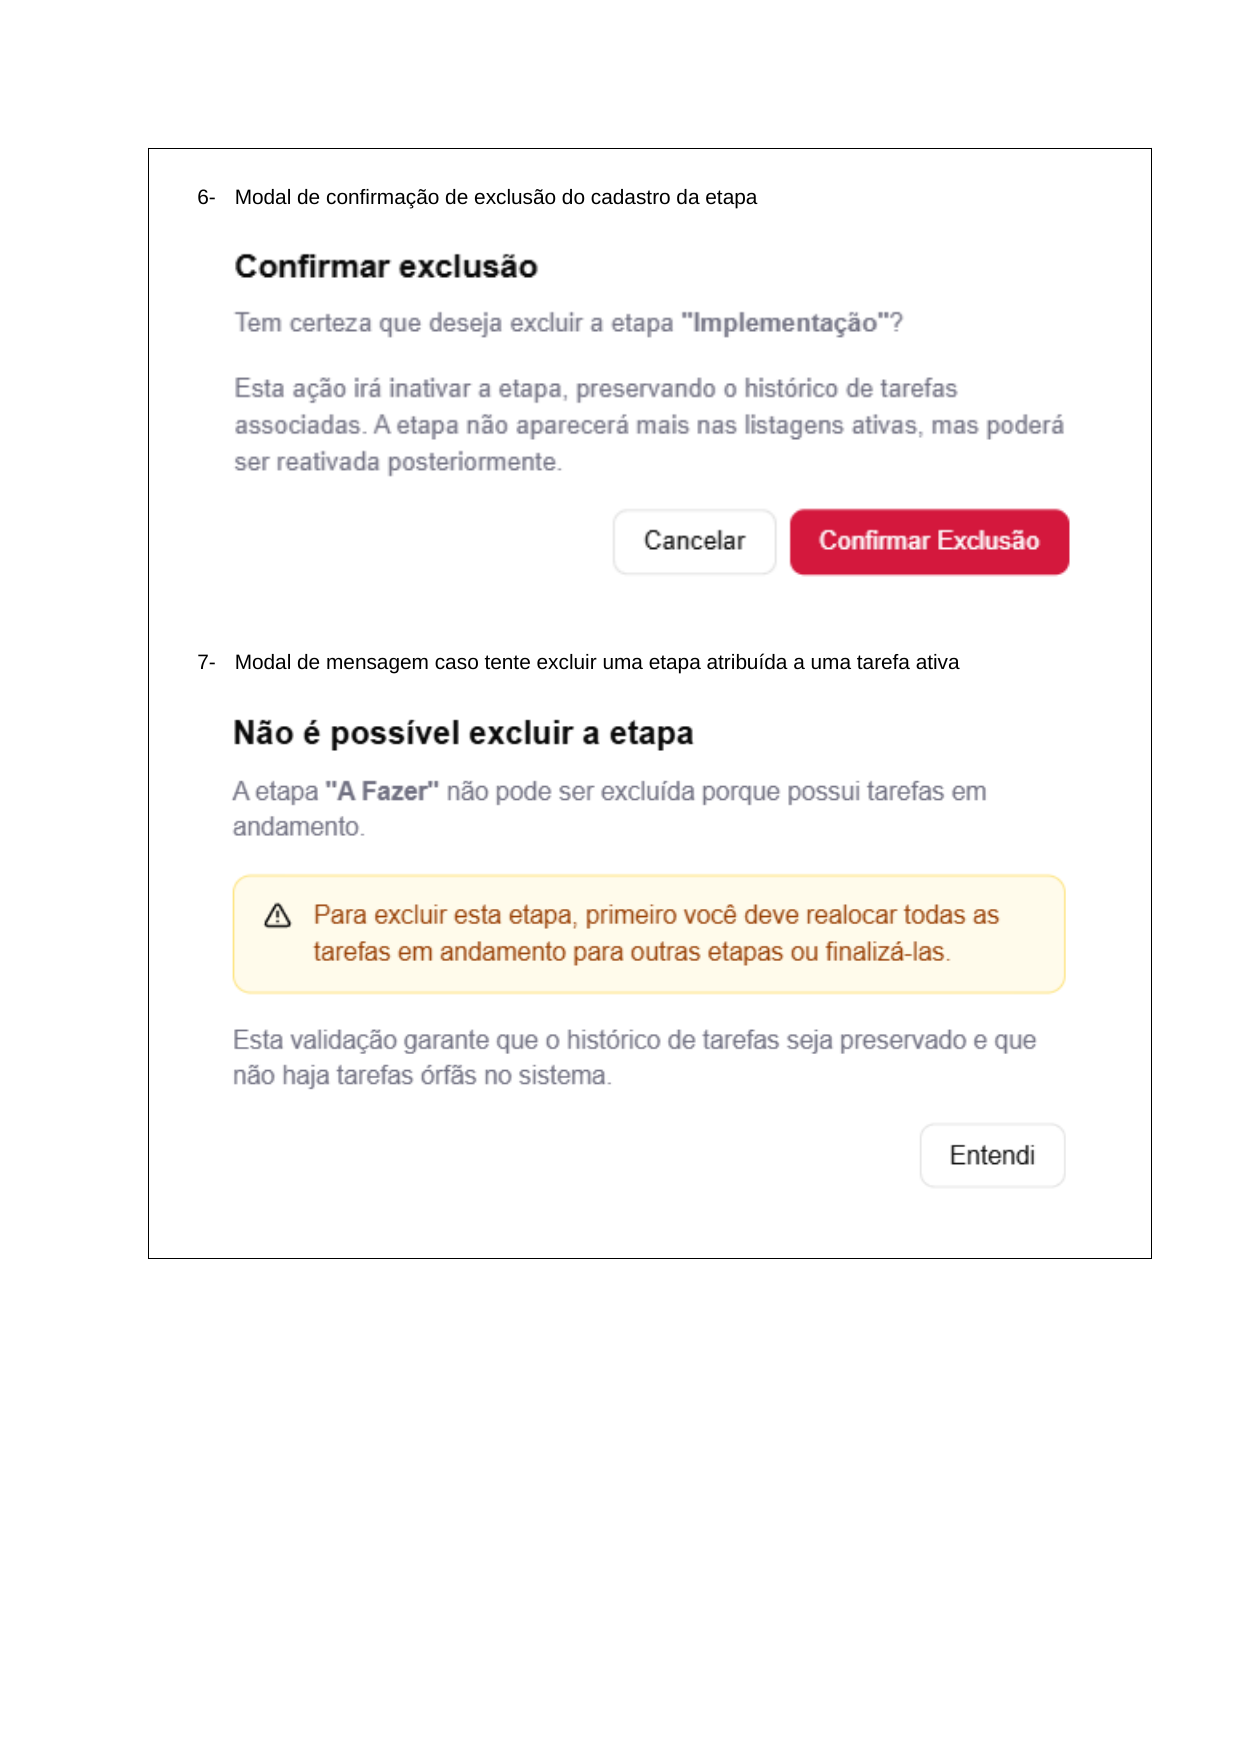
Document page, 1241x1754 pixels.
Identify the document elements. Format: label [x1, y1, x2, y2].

picture [207, 220, 1093, 600]
picture [209, 686, 1090, 1208]
table_cell [149, 149, 1151, 1258]
